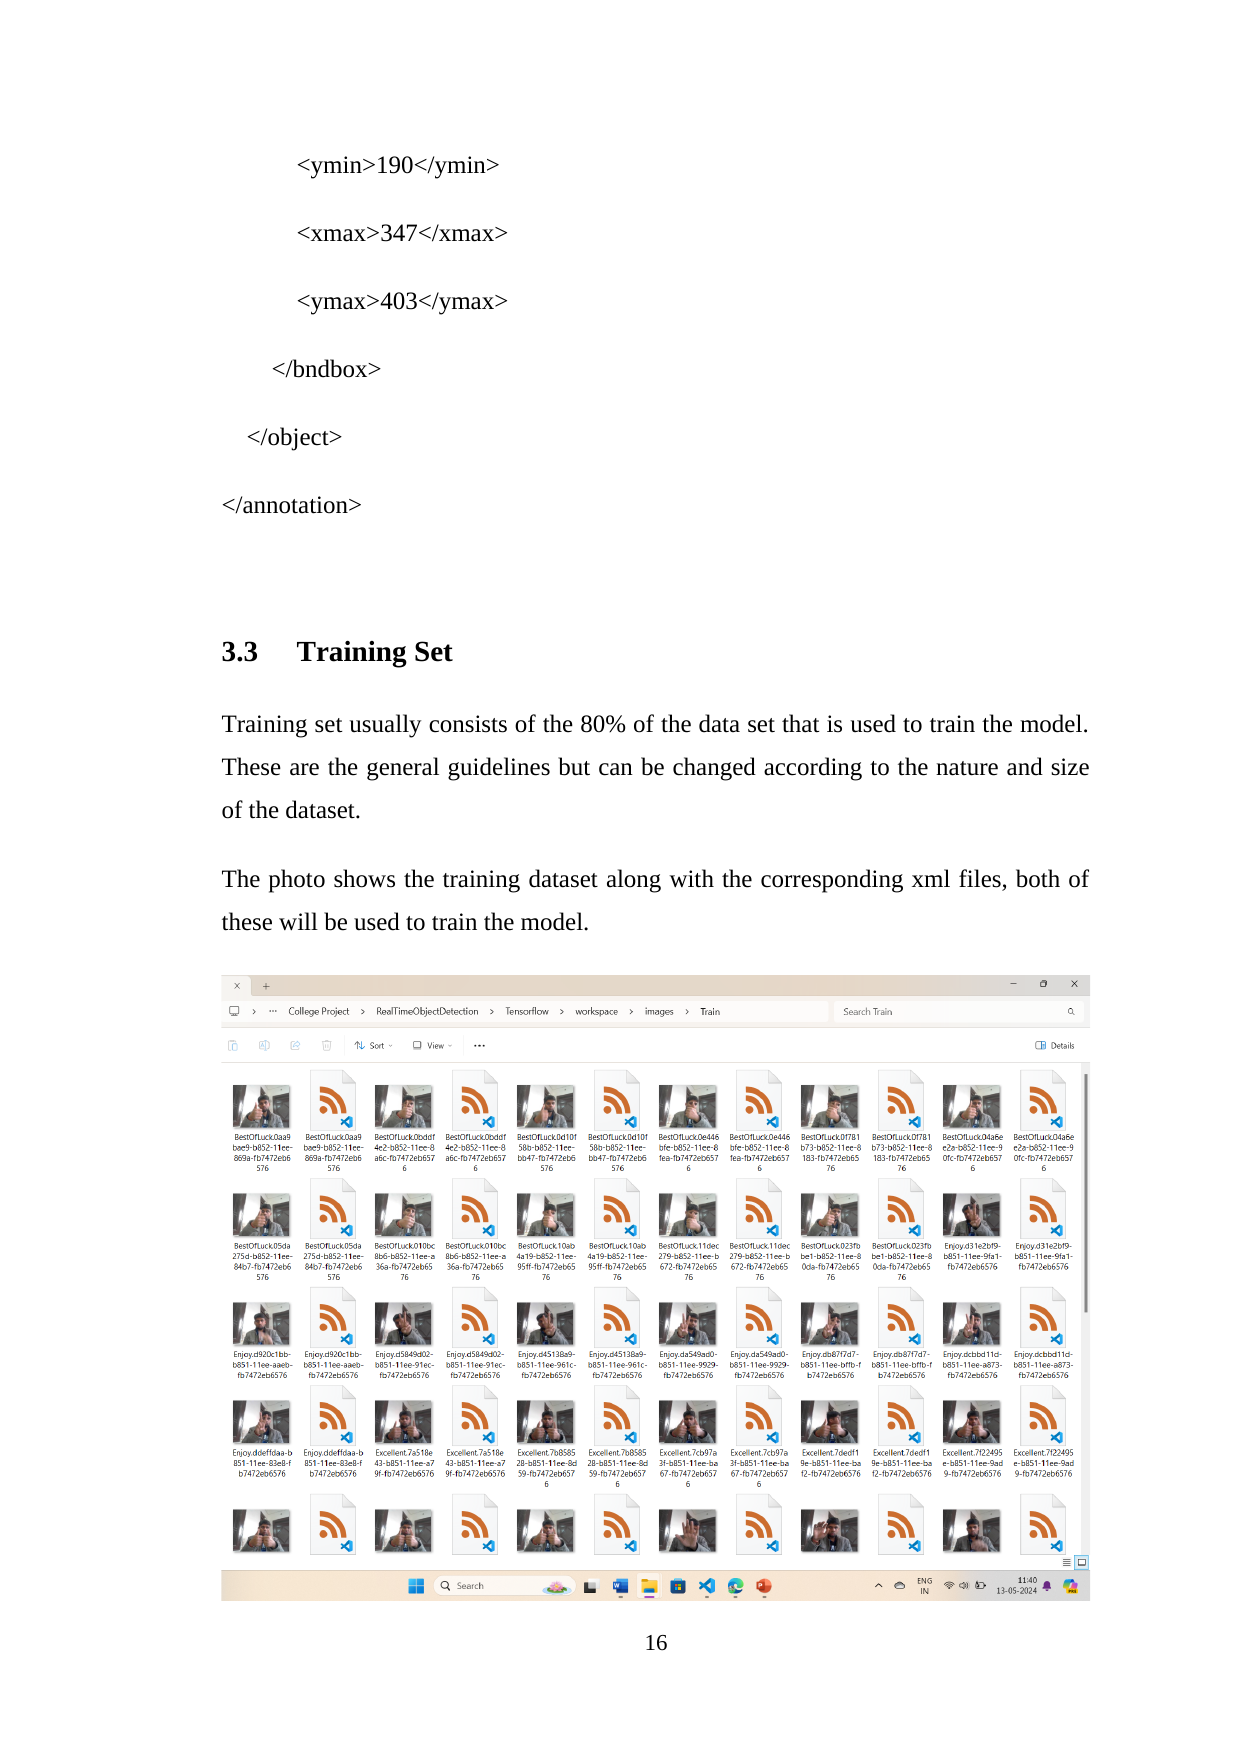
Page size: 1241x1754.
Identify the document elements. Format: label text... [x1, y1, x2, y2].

text <xmax>347</xmax> [221, 218, 1090, 247]
text <ymax>403</ymax> [221, 286, 1090, 315]
text Training set usually consists of the 80% of the data set that is used to train the model. These are the general guidelines but can be changed according to the nature and size of the dataset. [221, 709, 1090, 824]
text <ymin>190</ymin> [221, 150, 1090, 179]
text </bndbox> [221, 354, 1090, 383]
text The photo shows the training dataset along with the corresponding xml files, both of these will be used to train the model. [221, 864, 1090, 936]
text 3.3 Training Set [221, 634, 1090, 668]
text </object> [221, 422, 1090, 451]
text </annotation> [221, 491, 1090, 519]
picture [221, 975, 1091, 1601]
